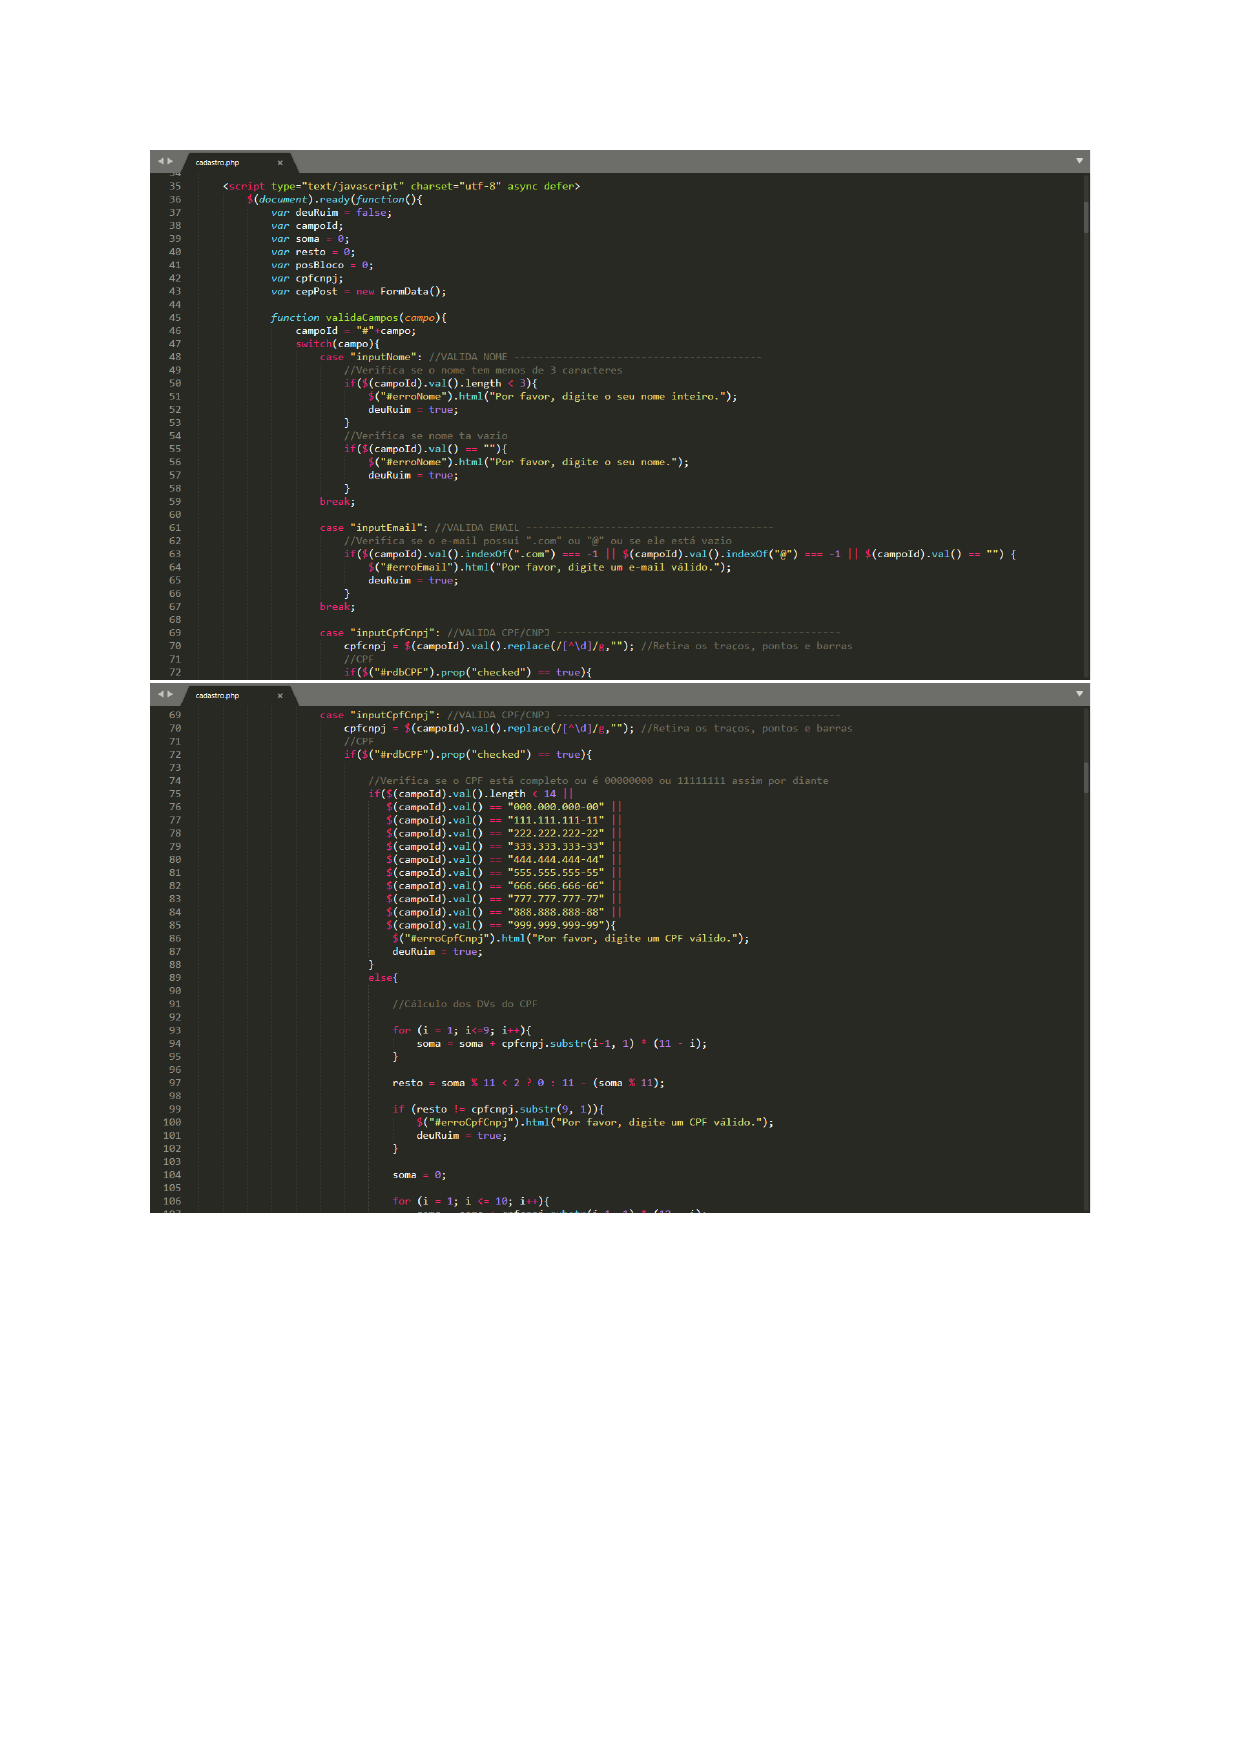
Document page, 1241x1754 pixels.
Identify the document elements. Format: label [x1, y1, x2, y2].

picture [150, 683, 1091, 1213]
picture [150, 150, 1091, 680]
